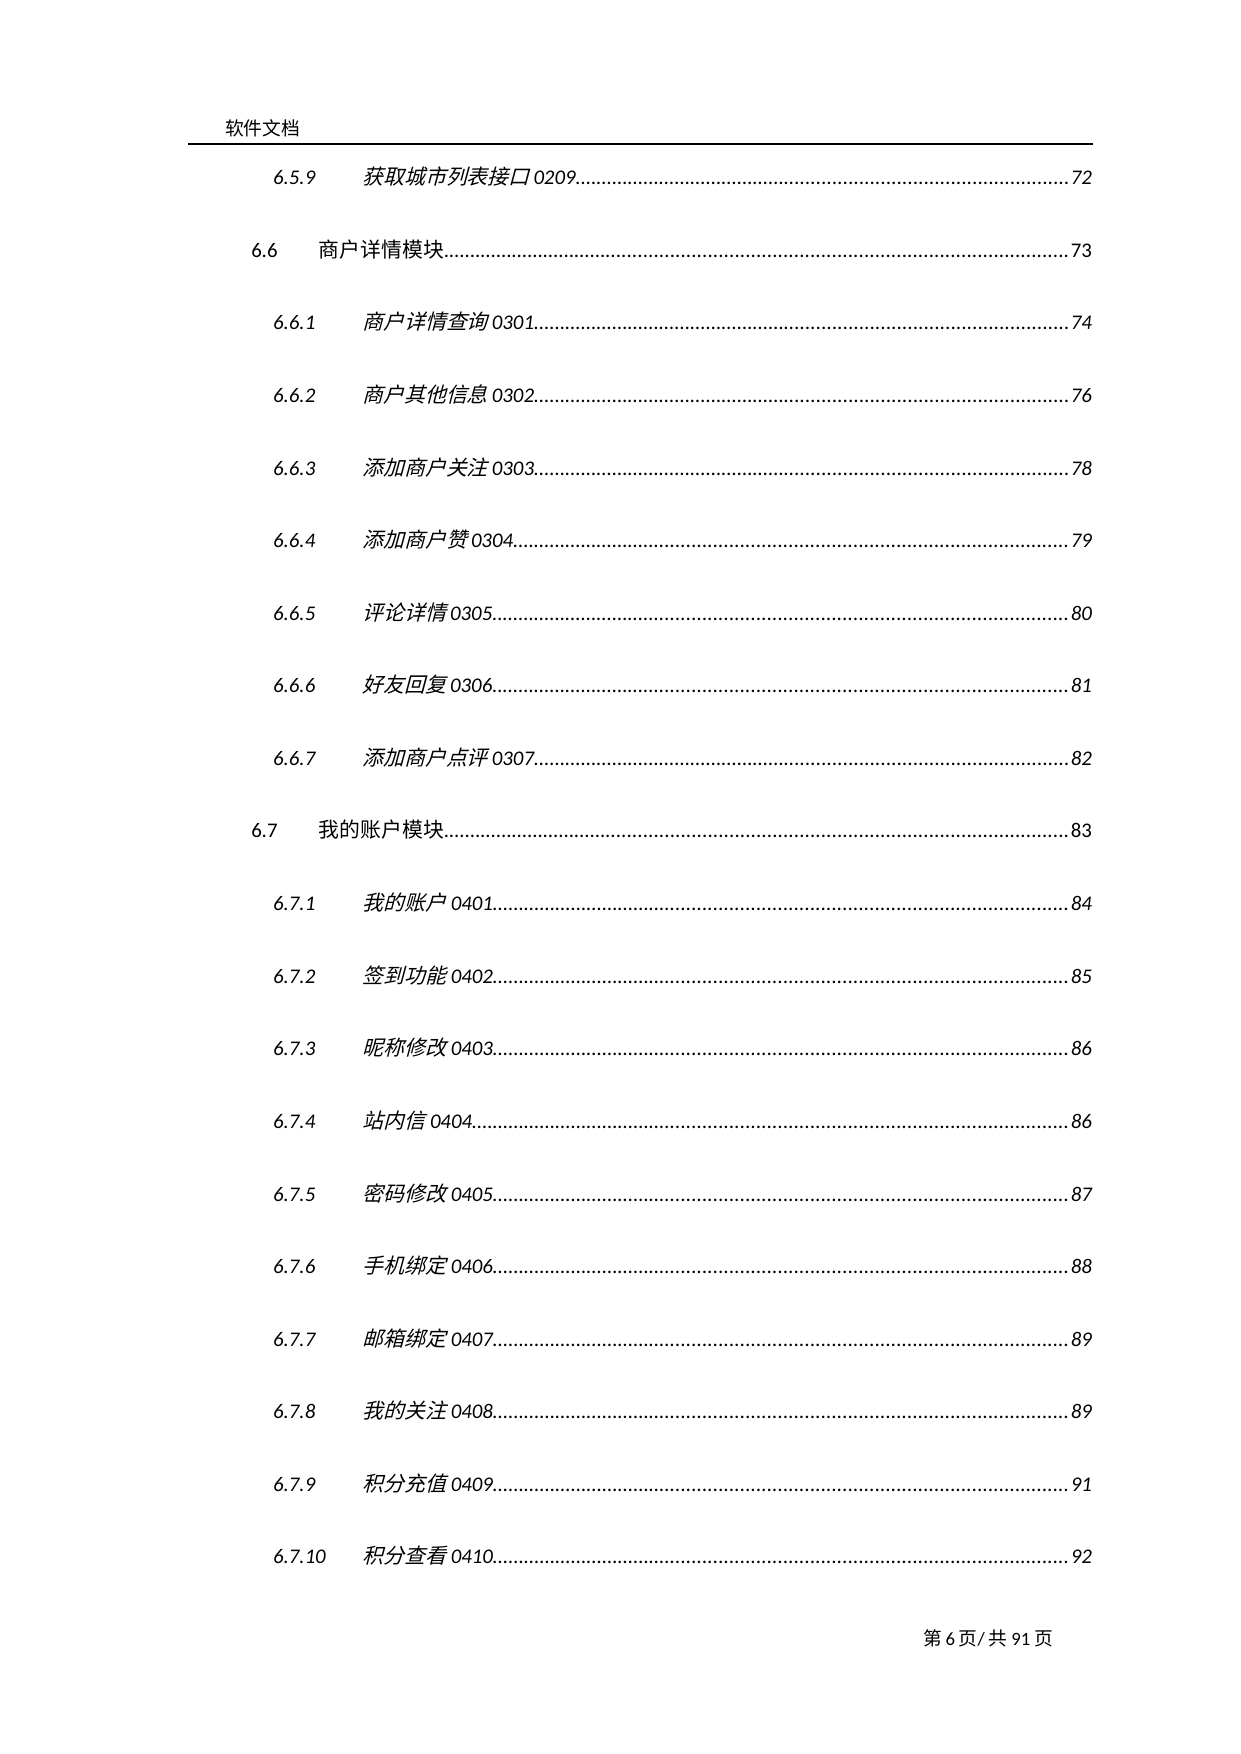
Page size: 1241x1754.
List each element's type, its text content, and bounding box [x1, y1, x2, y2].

text 6.6.2 商户其他信息0302 76 [231, 377, 1093, 409]
text 6.7.7 邮箱绑定 0407 89 [231, 1321, 1093, 1353]
text 6.7.5 密码修改 0405 87 [231, 1176, 1093, 1208]
text 6.7.8 我的关注 0408 89 [231, 1393, 1093, 1426]
text 6.6.7 添加商户点评0307 82 [231, 740, 1093, 772]
text 6.7.2 签到功能 0402 85 [231, 958, 1093, 990]
text 6.5.9 获取城市列表接口0209 72 [231, 159, 1093, 192]
text 6.6.3 添加商户关注0303 78 [231, 449, 1093, 482]
text 6.7.1 我的账户 0401 84 [231, 885, 1093, 918]
text 6.6.5 评论详情0305 80 [231, 595, 1093, 627]
text 6.7.9 积分充值 0409 91 [231, 1466, 1093, 1498]
text 6.7.10 积分查看 0410 92 [231, 1539, 1093, 1571]
text 6.6.4 添加商户赞0304 79 [231, 522, 1093, 555]
text 6.7.3 昵称修改 0403 86 [231, 1030, 1093, 1063]
text 6.6.1 商户详情查询0301 74 [231, 304, 1093, 337]
text 6.6.6 好友回复0306 81 [231, 667, 1093, 700]
text 6.7.6 手机绑定 0406 88 [231, 1248, 1093, 1281]
text 6.6 商户详情模块 73 [209, 232, 1093, 264]
text 6.7.4 站内信 0404 86 [231, 1103, 1093, 1136]
text 6.7 我的账户模块 83 [209, 813, 1093, 845]
